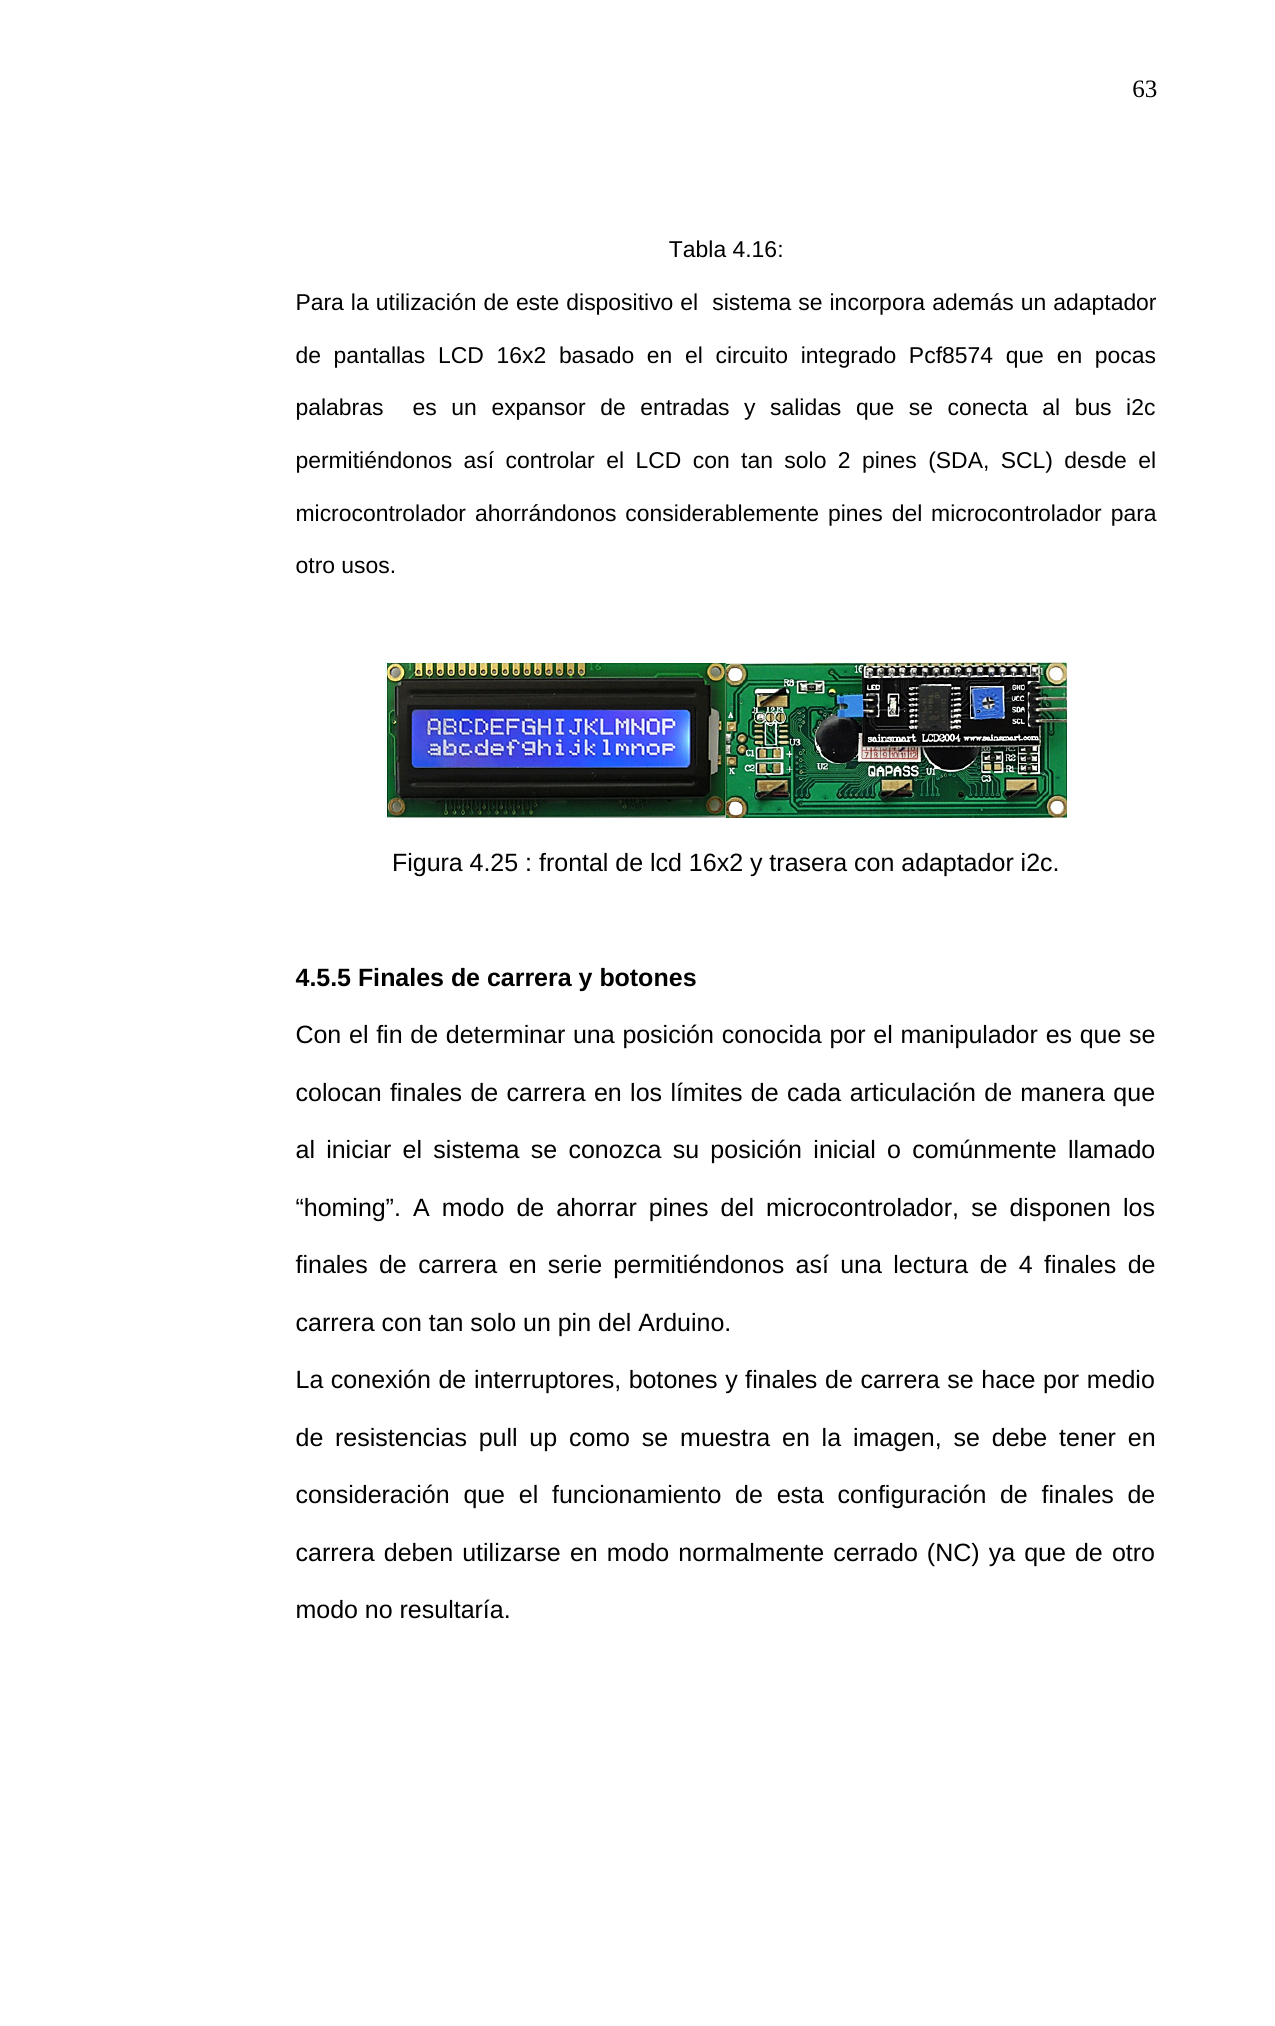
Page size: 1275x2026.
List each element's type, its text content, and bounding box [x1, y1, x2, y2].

text Figura 4.25 : frontal de lcd 16x2 y trasera con adaptador i2c. [295, 848, 1157, 877]
text Para la utilización de este dispositivo el sistema se incorpora además un adaptador de pantallas LCD 16x2 basado en el circuito integrado Pcf8574 que en pocas palabras es un expansor de entradas y salidas que se conecta al bus i2c permitiéndonos así controlar el LCD con tan solo 2 pines (SDA, SCL) desde el microcontrolador ahorrándonos considerablemente pines del microcontrolador para otro usos. [295, 289, 1157, 579]
picture [385, 662, 1067, 818]
text 4.5.5 Finales de carrera y botones [295, 963, 1157, 992]
text Con el fin de determinar una posición conocida por el manipulador es que se colocan finales de carrera en los límites de cada articulación de manera que al iniciar el sistema se conozca su posición inicial o comúnmente llamado “homing”. A modo de ahorrar pines del microcontrolador, se disponen los finales de carrera en serie permitiéndonos así una lectura de 4 finales de carrera con tan solo un pin del Arduino. [295, 1020, 1157, 1337]
text La conexión de interruptores, botones y finales de carrera se hace por medio de resistencias pull up como se muestra en la imagen, se debe tener en consideración que el funcionamiento de esta configuración de finales de carrera deben utilizarse en modo normalmente cerrado (NC) ya que de otro modo no resultaría. [295, 1365, 1157, 1624]
text Tabla 4.16: [295, 236, 1157, 263]
